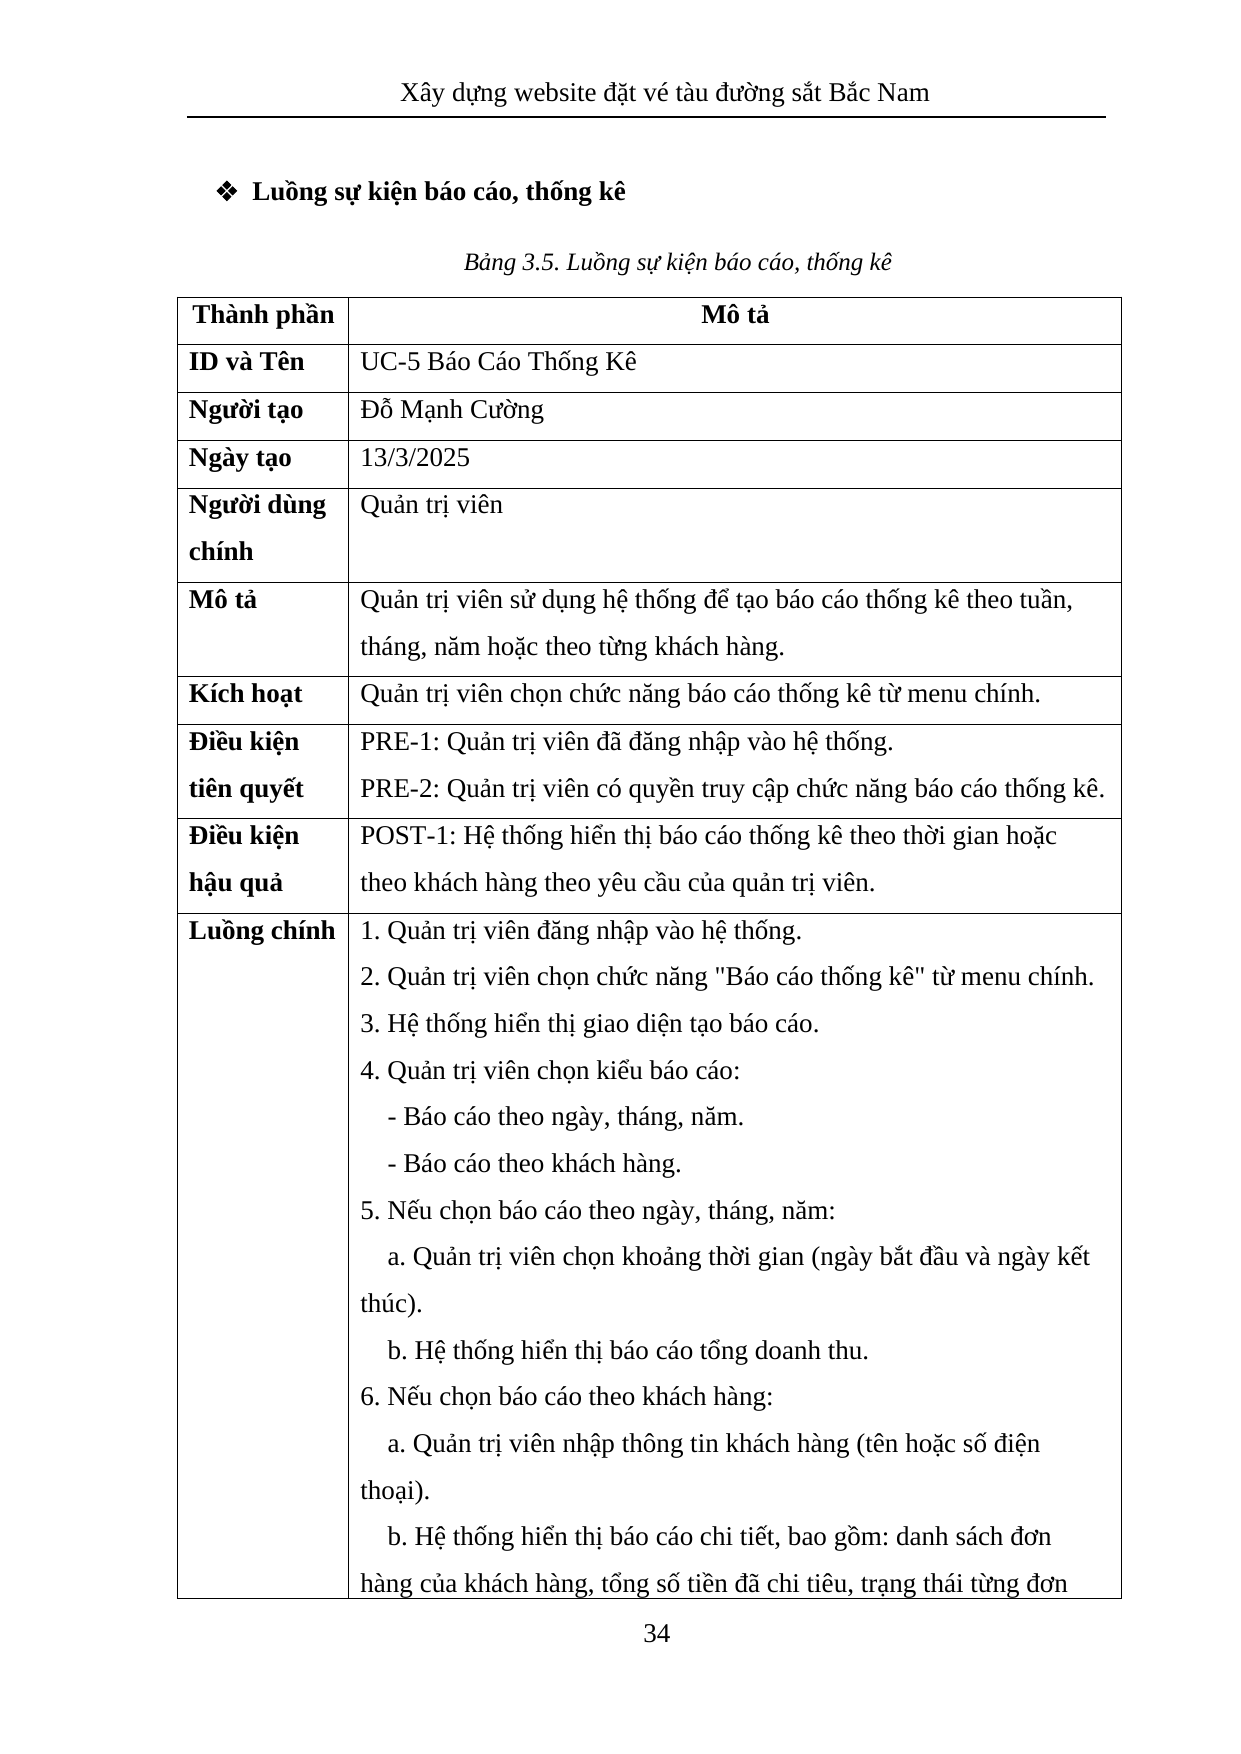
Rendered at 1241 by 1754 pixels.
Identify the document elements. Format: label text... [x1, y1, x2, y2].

table_cell Quản trị viên [349, 489, 1121, 582]
table_cell Kích hoạt [178, 677, 348, 724]
table_header Thành phần [178, 298, 348, 344]
table_cell ID và Tên [178, 345, 348, 392]
table_cell Điều kiện hậu quả [178, 819, 348, 913]
table_header Mô tả [349, 298, 1121, 344]
table_cell Ngày tạo [178, 441, 348, 487]
table_cell Người tạo [178, 393, 348, 440]
table_cell Mô tả [178, 583, 348, 676]
table_cell Quản trị viên sử dụng hệ thống để tạo báo cáo thống kê theo tuần, tháng, năm hoặc theo từng khách hàng. [349, 583, 1121, 676]
table_cell UC-5 Báo Cáo Thống Kê [349, 345, 1121, 392]
text Bảng 3.5. Luồng sự kiện báo cáo, thống kê [177, 247, 1122, 276]
table_cell Đỗ Mạnh Cường [349, 393, 1121, 440]
table_cell Luồng chính [178, 914, 348, 1598]
table_cell Người dùng chính [178, 489, 348, 582]
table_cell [349, 914, 1121, 1598]
table_cell 13/3/2025 [349, 441, 1121, 487]
table_cell PRE-1: Quản trị viên đã đăng nhập vào hệ thống. PRE-2: Quản trị viên có quyền truy cập chức năng báo cáo thống kê. [349, 725, 1121, 818]
list Luồng sự kiện báo cáo, thống kê [214, 175, 1122, 206]
table_cell Điều kiện tiên quyết [178, 725, 348, 818]
table_cell Quản trị viên chọn chức năng báo cáo thống kê từ menu chính. [349, 677, 1121, 724]
table_cell POST-1: Hệ thống hiển thị báo cáo thống kê theo thời gian hoặc theo khách hàng theo yêu cầu của quản trị viên. [349, 819, 1121, 913]
